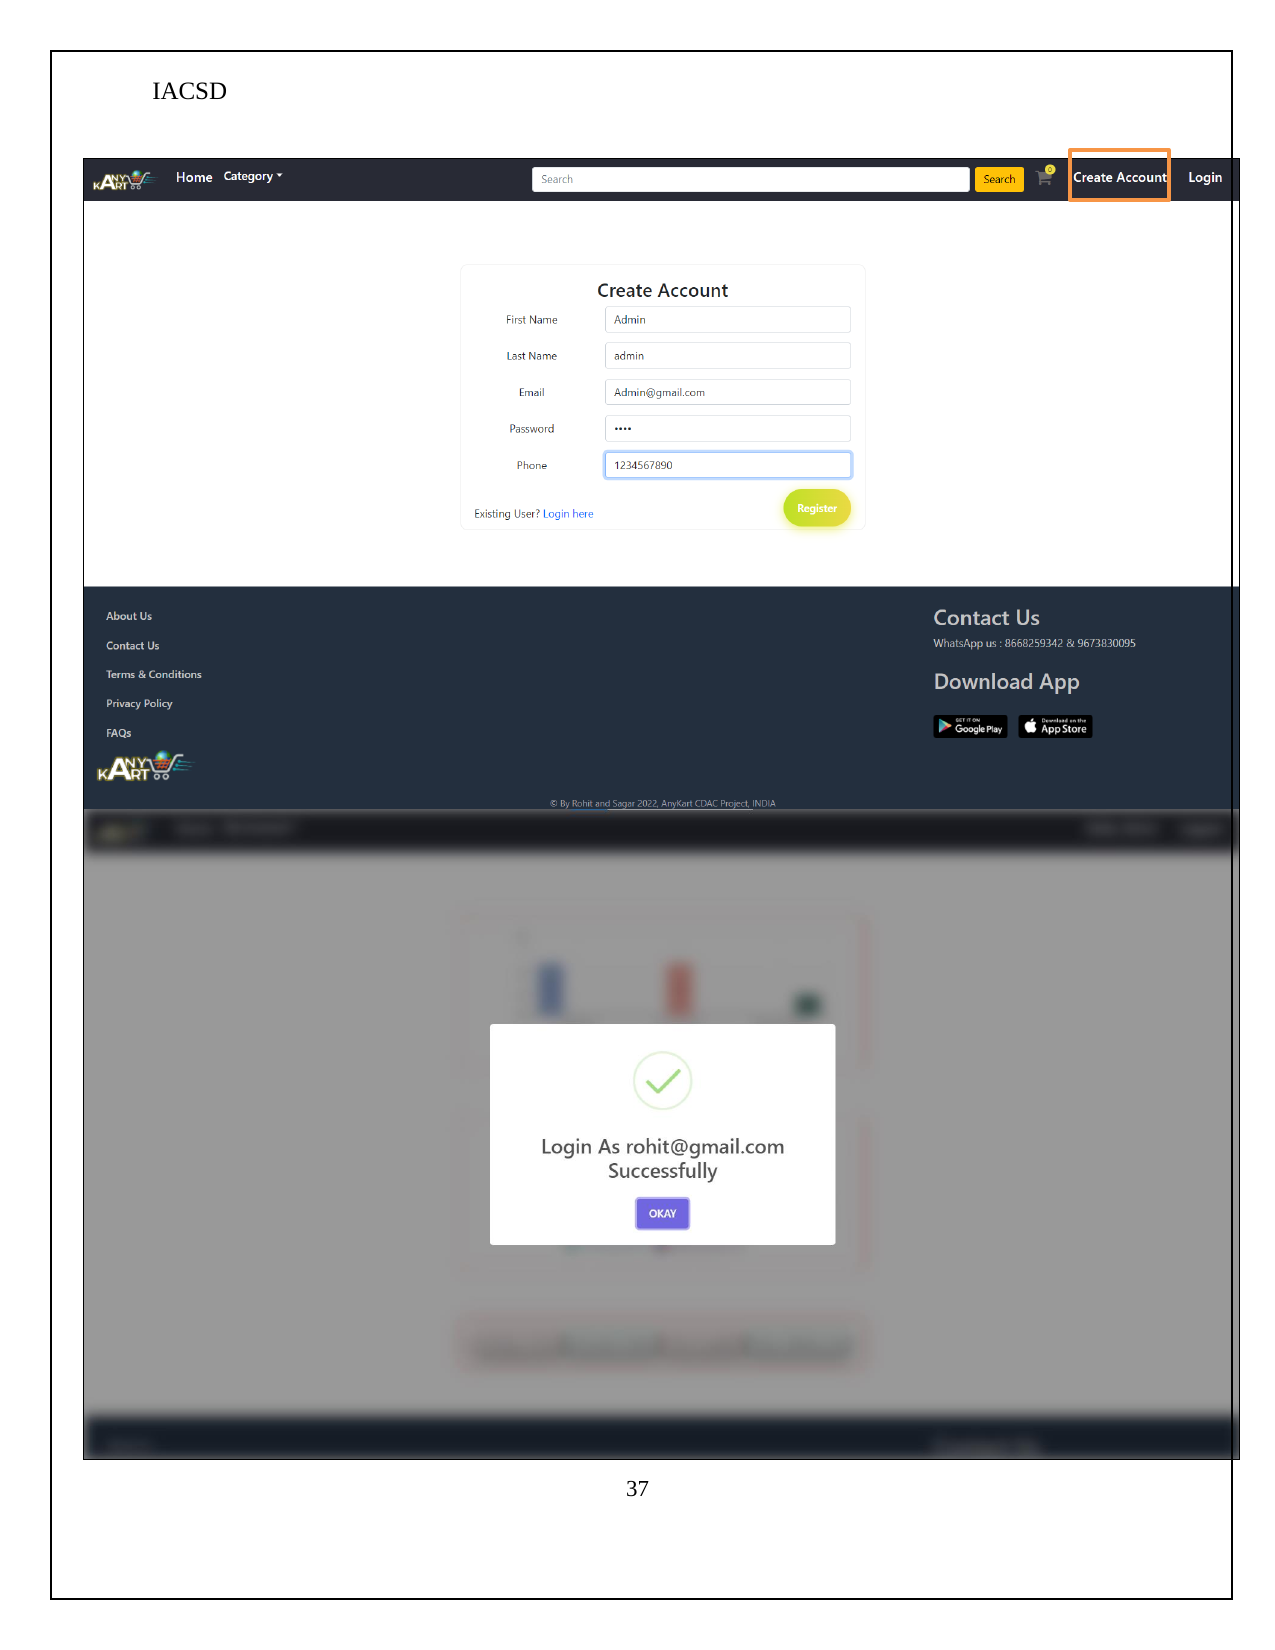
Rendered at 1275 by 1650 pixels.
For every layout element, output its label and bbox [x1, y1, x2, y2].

picture [1233, 159, 1239, 1459]
picture [1072, 159, 1167, 198]
picture [84, 159, 1231, 1459]
